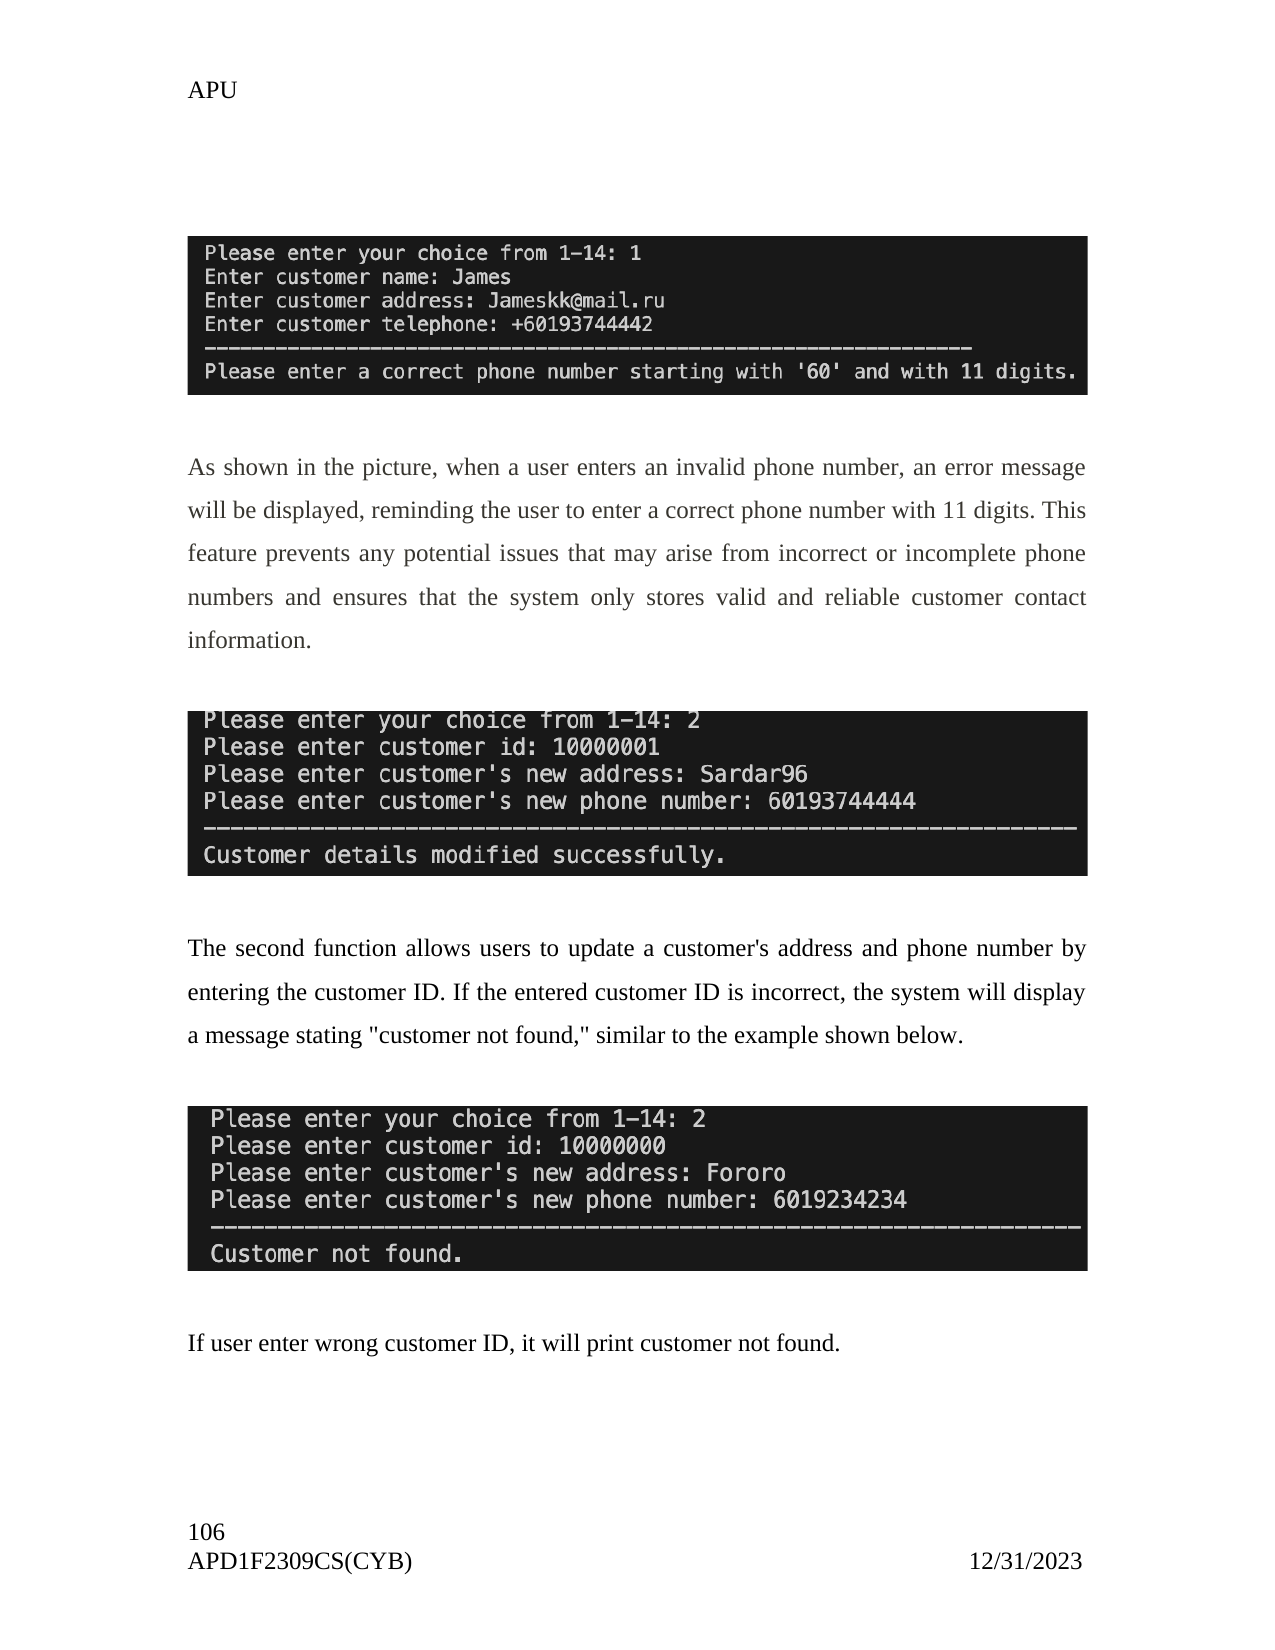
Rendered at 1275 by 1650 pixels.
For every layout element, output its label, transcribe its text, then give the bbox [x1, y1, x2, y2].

text As shown in the picture, when a user enters an invalid phone number, an error message will be displayed, reminding the user to enter a correct phone number with 11 digits. This feature prevents any potential issues that may arise from incorrect or incomplete phone numbers and ensures that the system only stores valid and reliable customer contact information. [187, 475, 1087, 653]
text If user enter wrong customer ID, it will print customer not found. [187, 1328, 1087, 1357]
picture [187, 1106, 1088, 1271]
text The second function allows users to update a customer's address and phone number by entering the customer ID. If the entered customer ID is incorrect, the system will display a message stating "customer not found," similar to the example shown below. [187, 933, 1087, 1048]
picture [187, 711, 1088, 876]
picture [187, 236, 1088, 395]
